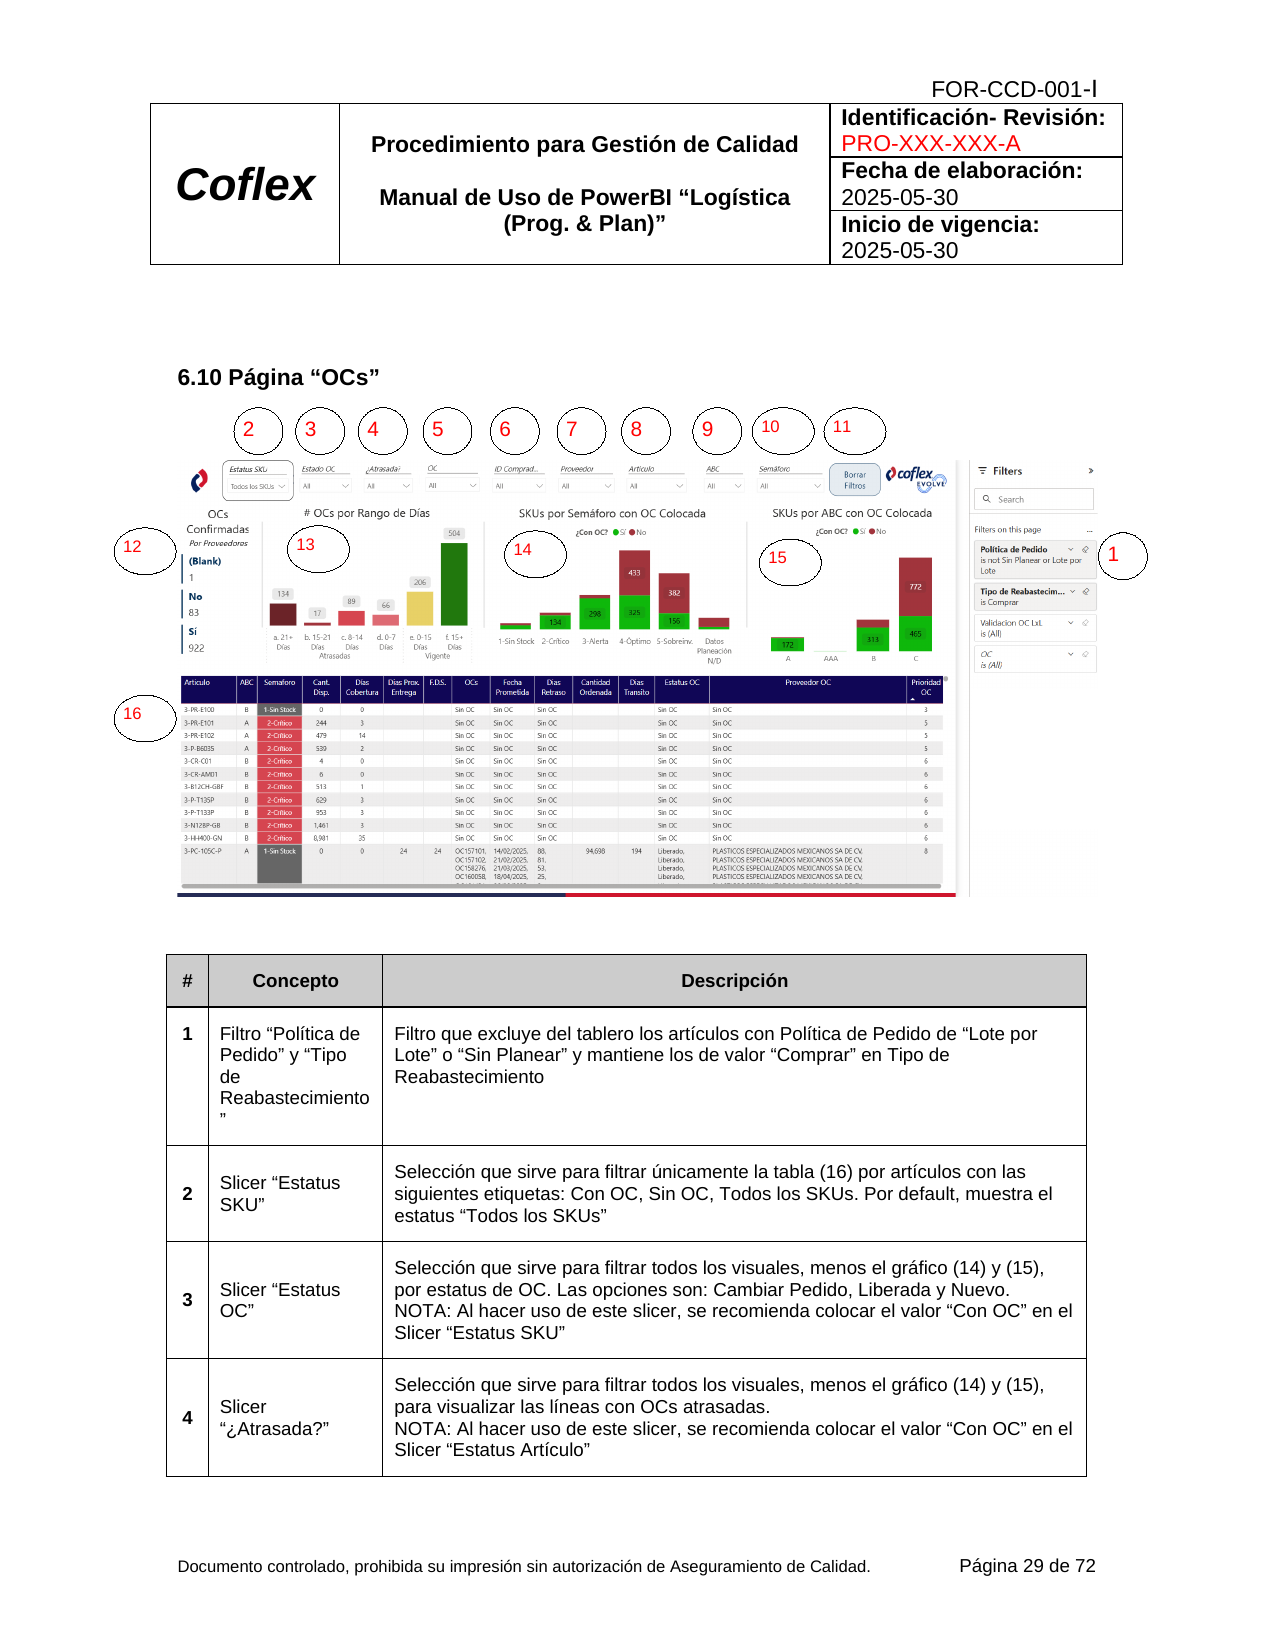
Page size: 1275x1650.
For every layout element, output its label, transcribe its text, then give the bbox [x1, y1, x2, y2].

table_cell 1 [167, 1008, 208, 1145]
table_cell 3 [167, 1242, 208, 1358]
table_cell Slicer “¿Atrasada?” [209, 1359, 382, 1476]
subtitle 6.10 Página “OCs” [177, 364, 1098, 390]
table_cell Filtro que excluye del tablero los artículos con Política de Pedido de “Lote por Lote” o “Sin Planear” y mantiene los de valor “Comprar” en Tipo de Reabastecimiento [383, 1008, 1086, 1145]
table_cell Filtro “Política de Pedido” y “Tipo de Reabastecimiento” [209, 1008, 382, 1145]
table_cell 2 [167, 1146, 208, 1241]
table_cell Slicer “Estatus SKU” [209, 1146, 382, 1241]
table_cell 4 [167, 1359, 208, 1476]
table_cell Selección que sirve para filtrar únicamente la tabla (16) por artículos con las siguientes etiquetas: Con OC, Sin OC, Todos los SKUs. Por default, muestra el estatus “Todos los SKUs” [383, 1146, 1086, 1241]
table_cell Selección que sirve para filtrar todos los visuales, menos el gráfico (14) y (15), para visualizar las líneas con OCs atrasadas. NOTA: Al hacer uso de este slicer, se recomienda colocar el valor “Con OC” en el Slicer “Estatus Artículo” [383, 1359, 1086, 1476]
table_cell Selección que sirve para filtrar todos los visuales, menos el gráfico (14) y (15), por estatus de OC. Las opciones son: Cambiar Pedido, Liberada y Nuevo. NOTA: Al hacer uso de este slicer, se recomienda colocar el valor “Con OC” en el Slicer “Estatus SKU” [383, 1242, 1086, 1358]
table_header # [167, 955, 208, 1006]
table_header Concepto [209, 955, 382, 1006]
table_cell Slicer “Estatus OC” [209, 1242, 382, 1358]
picture [177, 460, 1098, 897]
table_header Descripción [383, 955, 1086, 1006]
